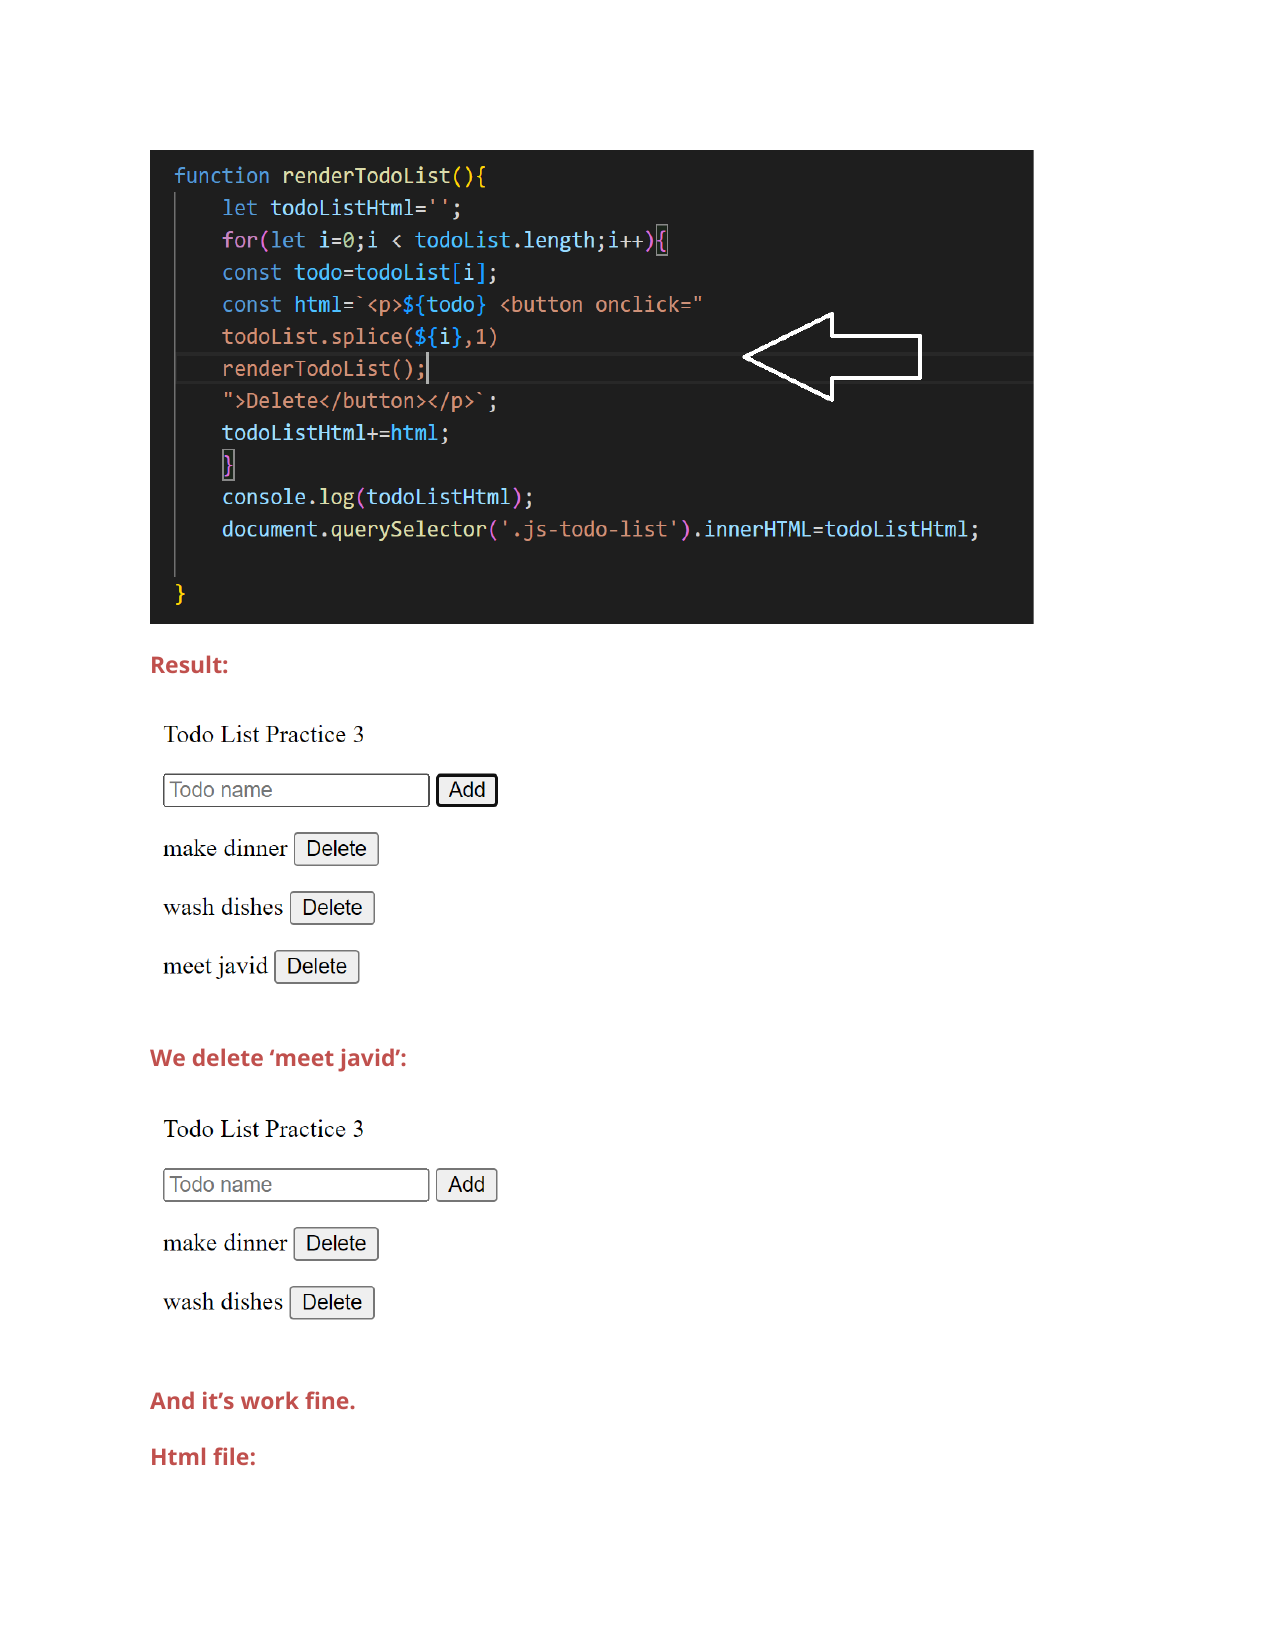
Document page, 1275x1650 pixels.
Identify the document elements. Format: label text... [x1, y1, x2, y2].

text We delete ‘meet javid’: [150, 1042, 1125, 1073]
text And it’s work fine. [150, 1384, 1125, 1416]
picture [150, 705, 608, 1017]
text Result: [150, 649, 1125, 680]
picture [150, 1098, 641, 1360]
picture [150, 150, 1034, 624]
text Html file: [150, 1441, 1125, 1473]
